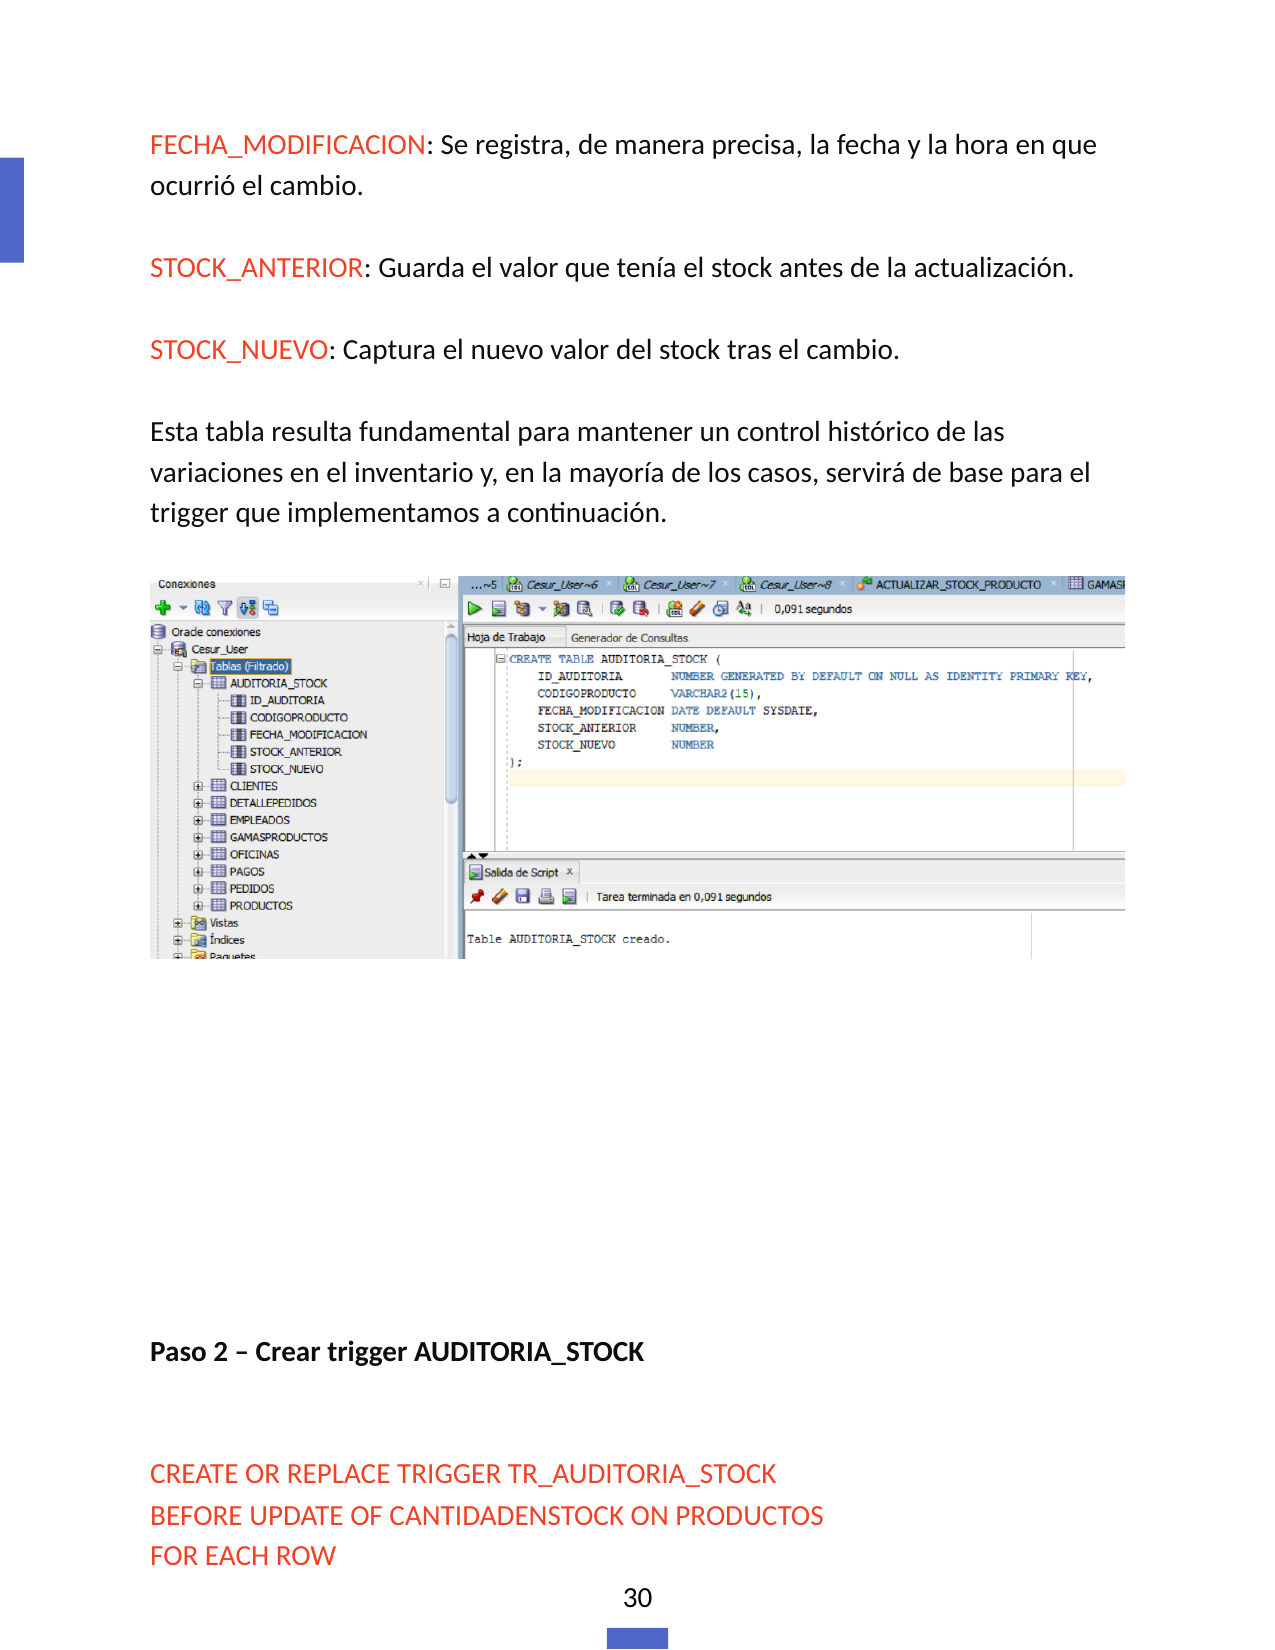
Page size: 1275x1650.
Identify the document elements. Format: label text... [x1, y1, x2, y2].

text STOCK_NUEVO: Captura el nuevo valor del stock tras el cambio. [150, 331, 1125, 366]
picture [150, 576, 1125, 959]
text CREATE OR REPLACE TRIGGER TR_AUDITORIA_STOCK [150, 1456, 1125, 1491]
text STOCK_ANTERIOR: Guarda el valor que tenía el stock antes de la actualización. [150, 249, 1125, 284]
text FECHA_MODIFICACION: Se registra, de manera precisa, la fecha y la hora en que ocurrió el cambio. [150, 126, 1125, 203]
text Esta tabla resulta fundamental para mantener un control histórico de las variaciones en el inventario y, en la mayoría de los casos, servirá de base para el trigger que implementamos a continuación. [150, 413, 1125, 530]
text FOR EACH ROW [150, 1537, 1125, 1573]
text Paso 2 – Crear trigger AUDITORIA_STOCK [150, 1333, 1125, 1368]
text BEFORE UPDATE OF CANTIDADENSTOCK ON PRODUCTOS [150, 1497, 1125, 1532]
